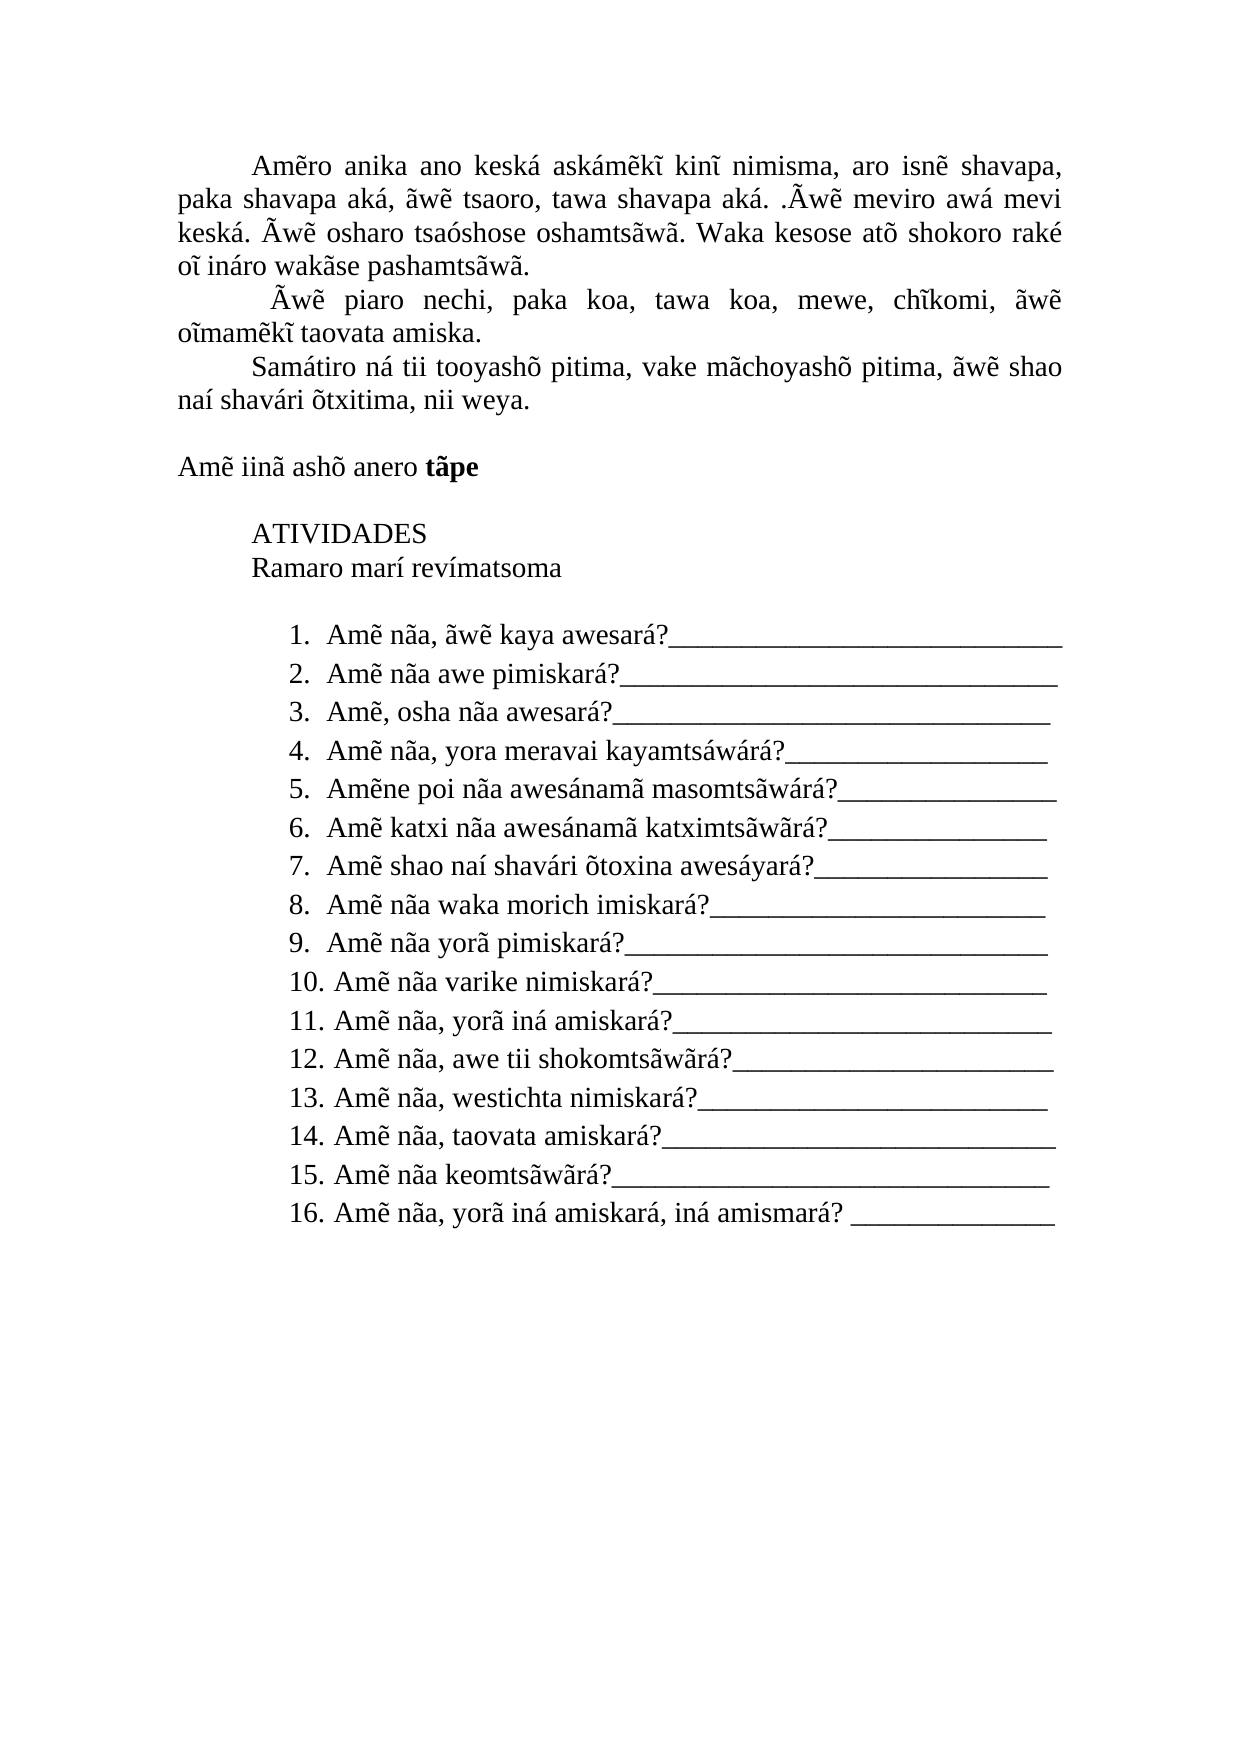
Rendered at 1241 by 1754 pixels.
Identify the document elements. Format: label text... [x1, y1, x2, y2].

list Amẽ nãa, westichta nimiskará?________________________ [288, 1080, 1063, 1113]
list Amẽ nãa, yora meravai kayamtsáwárá?__________________ [288, 733, 1063, 766]
list Amẽne poi nãa awesánamã masomtsãwárá?_______________ [288, 771, 1063, 805]
list Amẽ nãa, yorã iná amiskará, iná amismará? ______________ [288, 1195, 1063, 1229]
text Ãwẽ piaro nechi, paka koa, tawa koa, mewe, chῖkomi, ãwẽ oῖmamẽkῖ taovata amiska. [177, 282, 1063, 349]
list Amẽ nãa varike nimiskará?___________________________ [288, 964, 1063, 998]
text ATIVIDADES [177, 517, 1063, 550]
text Amẽ iinã ashõ anero tãpe [177, 449, 1063, 483]
list Amẽ nãa, yorã iná amiskará?__________________________ [288, 1003, 1063, 1036]
list Amẽ nãa awe pimiskará?______________________________ [288, 656, 1063, 689]
list Amẽ nãa waka morich imiskará?_______________________ [288, 887, 1063, 921]
text Samátiro ná tii tooyashõ pitima, vake mãchoyashõ pitima, ãwẽ shao naí shavári õtxitima, nii weya. [177, 349, 1063, 416]
list Amẽ nãa, ãwẽ kaya awesará?___________________________ [288, 617, 1063, 651]
list Amẽ nãa yorã pimiskará?_____________________________ [288, 926, 1063, 959]
text Ramaro marí revímatsoma [177, 550, 1063, 584]
list Amẽ katxi nãa awesánamã katximtsãwãrá?_______________ [288, 810, 1063, 843]
text Amẽro anika ano keská askámẽkῖ kinῖ nimisma, aro isnẽ shavapa, paka shavapa aká, ãwẽ tsaoro, tawa shavapa aká. .Ãwẽ meviro awá mevi keská. Ãwẽ osharo tsaóshose oshamtsãwã. Waka kesose atõ shokoro raké oῖ ináro wakãse pashamtsãwã. [177, 148, 1063, 282]
list Amẽ shao naí shavári õtoxina awesáyará?________________ [288, 848, 1063, 882]
list Amẽ nãa, taovata amiskará?___________________________ [288, 1118, 1063, 1152]
list Amẽ nãa, awe tii shokomtsãwãrá?______________________ [288, 1041, 1063, 1075]
list Amẽ nãa keomtsãwãrá?______________________________ [288, 1157, 1063, 1190]
list Amẽ, osha nãa awesará?______________________________ [288, 694, 1063, 728]
